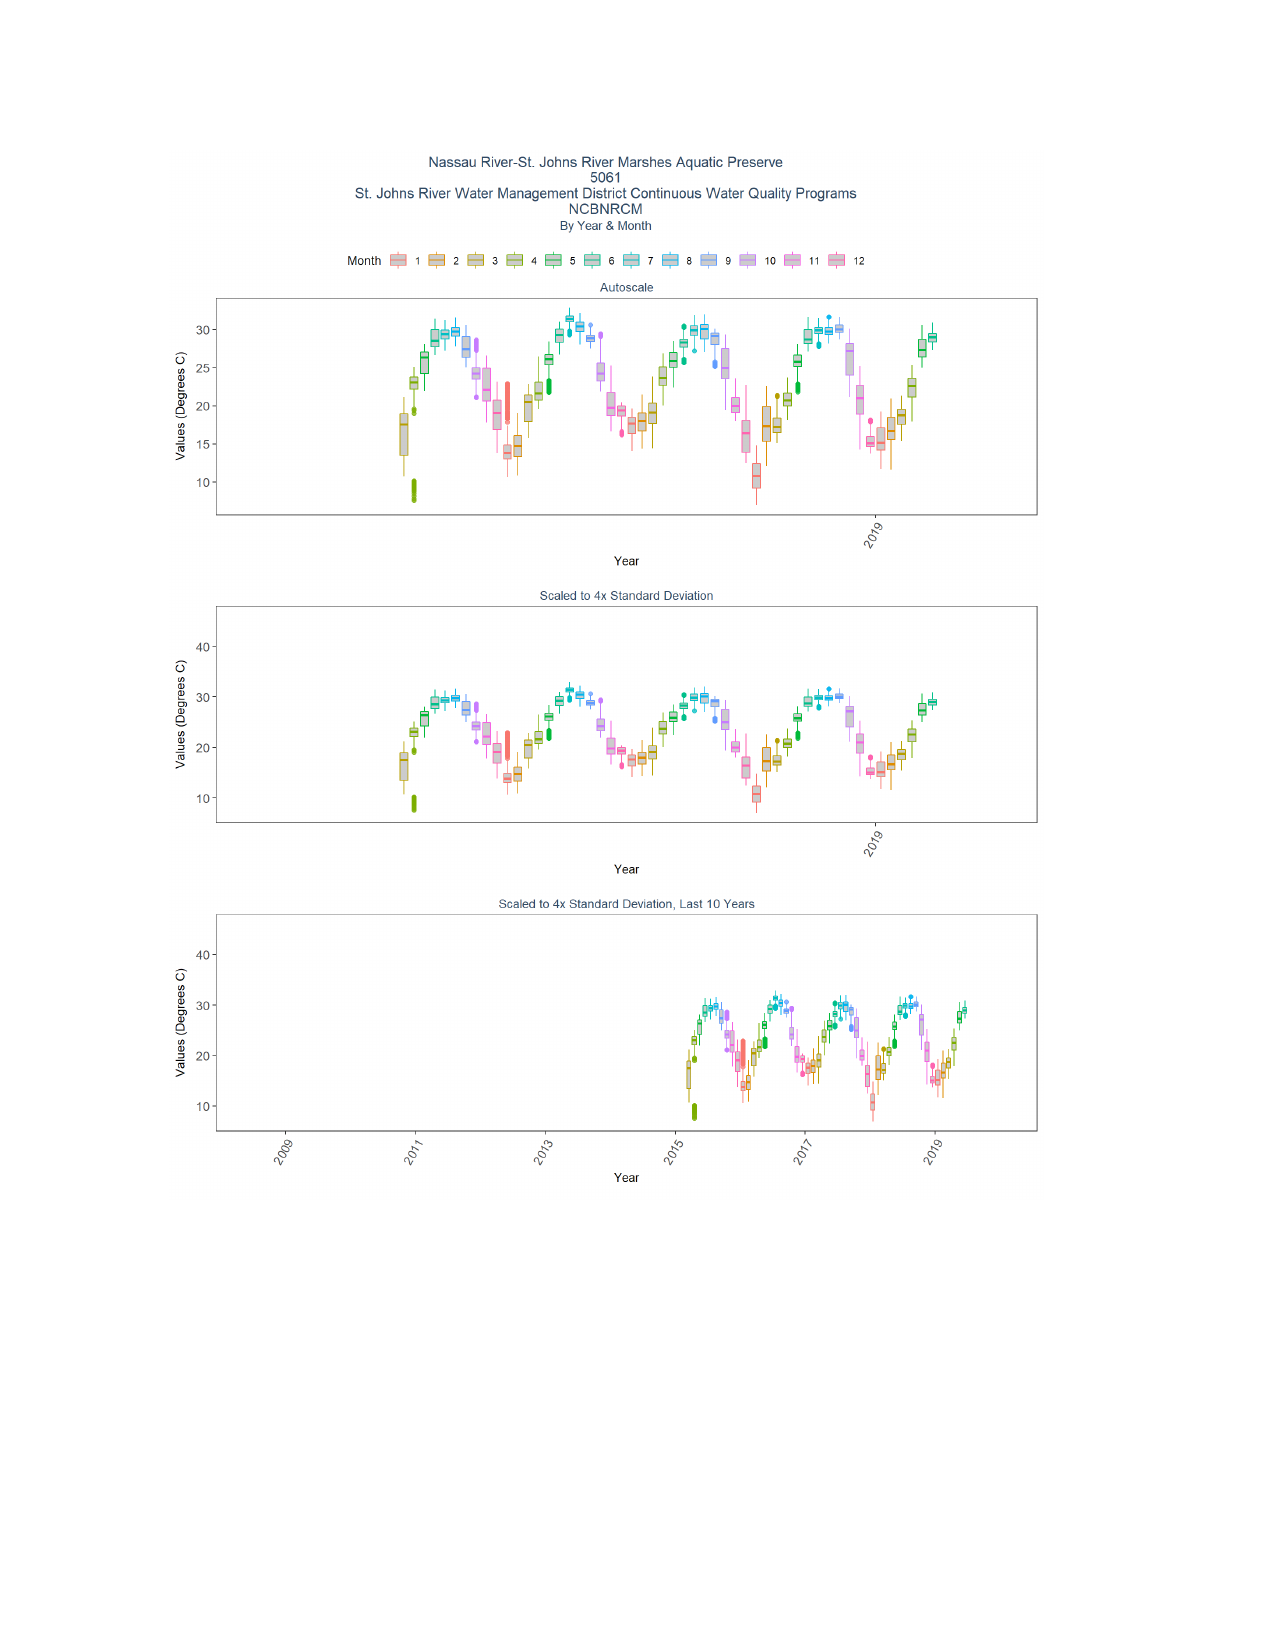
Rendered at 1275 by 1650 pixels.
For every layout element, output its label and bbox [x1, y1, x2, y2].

picture [168, 150, 1044, 1200]
